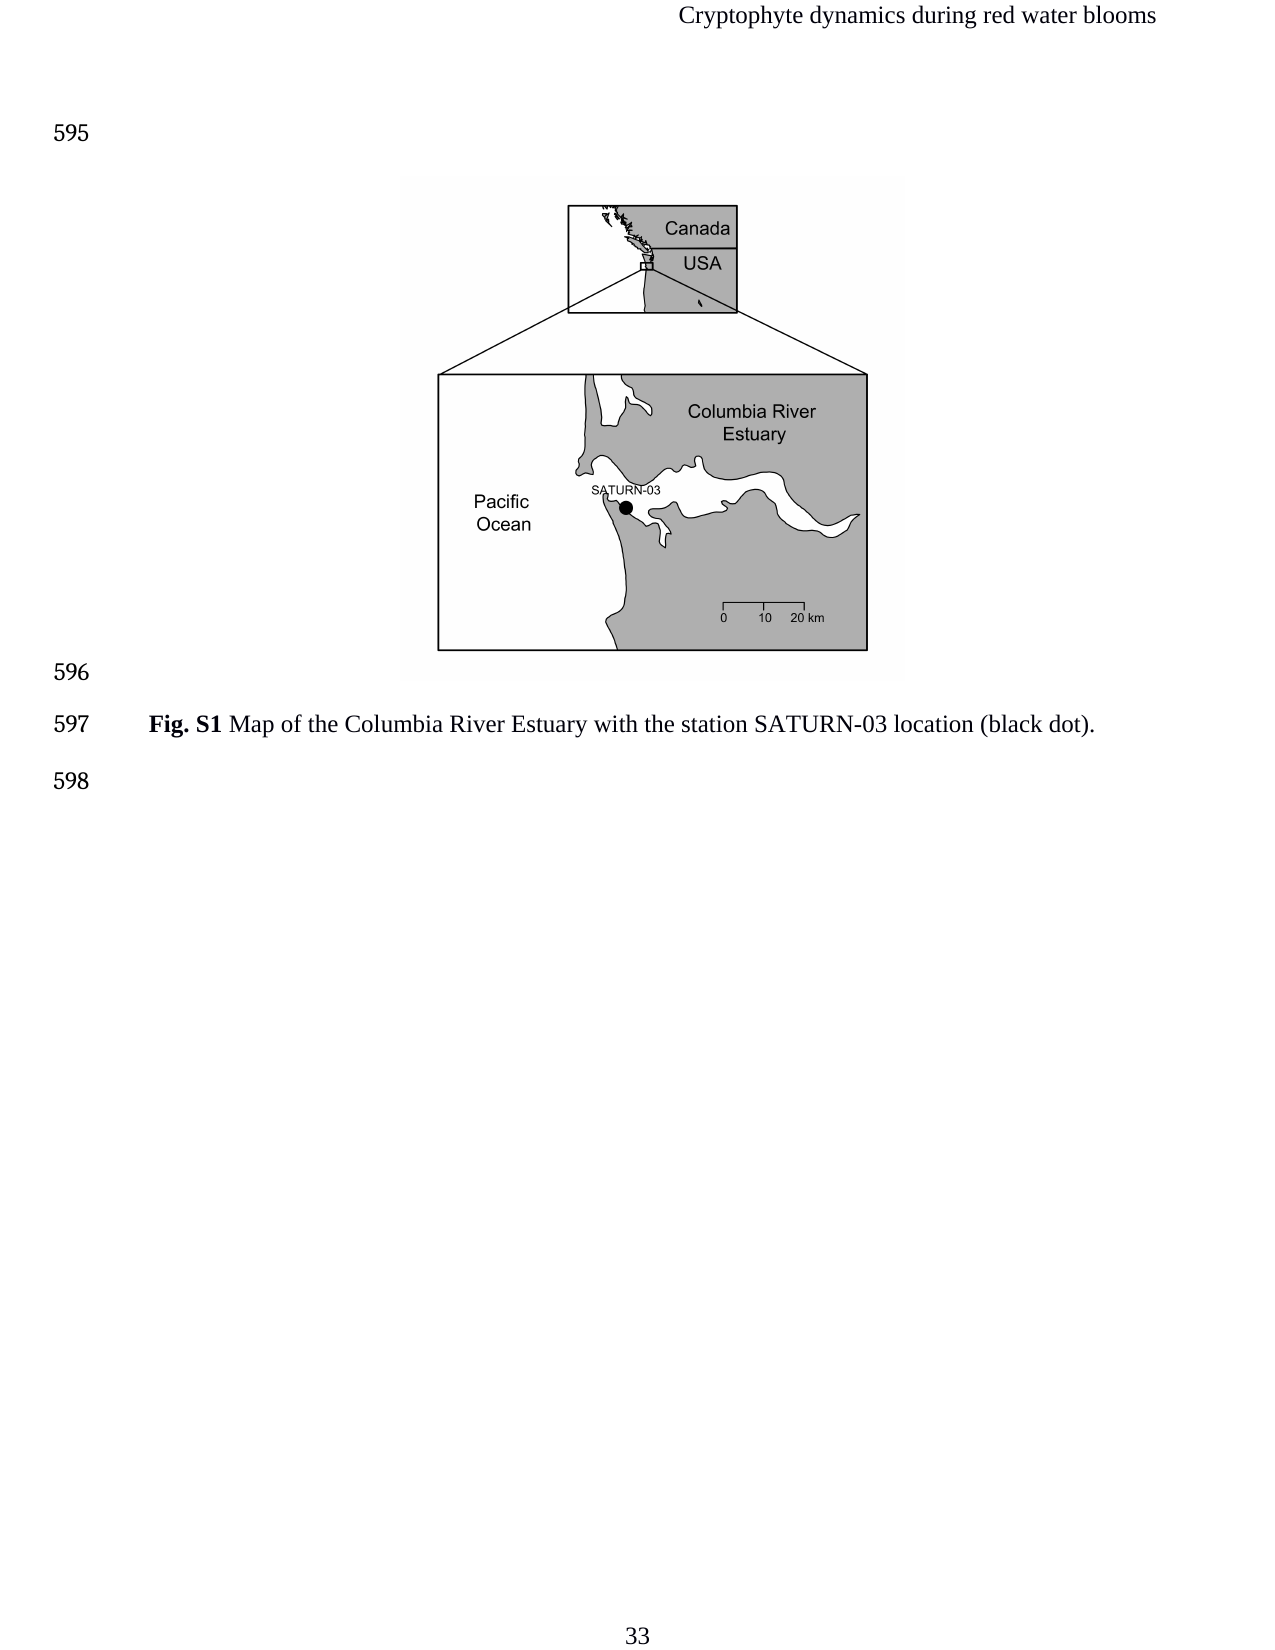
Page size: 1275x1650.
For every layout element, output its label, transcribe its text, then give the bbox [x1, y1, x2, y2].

picture [400, 176, 905, 681]
text Fig. S1 Map of the Columbia River Estuary with the station SATURN-03 location (black dot). [118, 709, 1156, 738]
